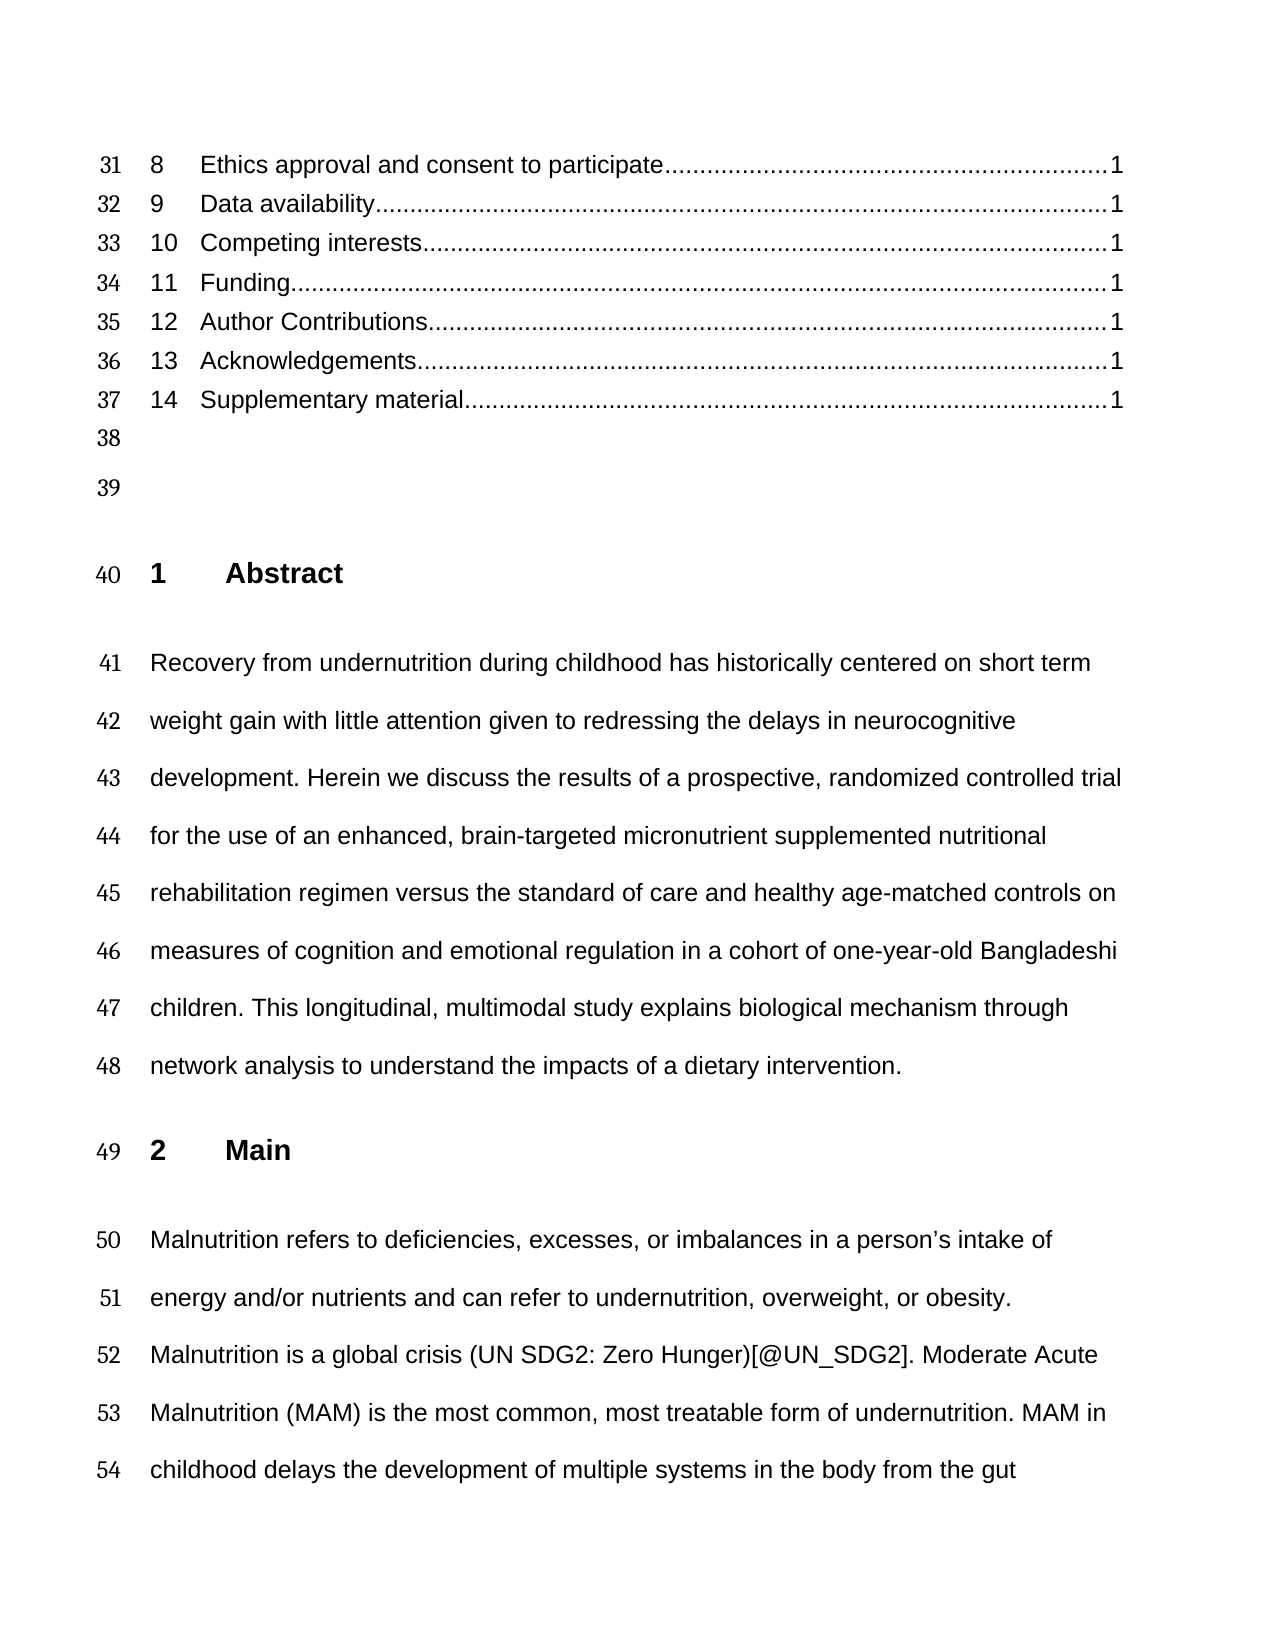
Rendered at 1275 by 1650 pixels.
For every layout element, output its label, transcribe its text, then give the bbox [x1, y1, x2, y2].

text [150, 1225, 1125, 1484]
text Recovery from undernutrition during childhood has historically centered on short term weight gain with little attention given to redressing the delays in neurocognitive development. Herein we discuss the results of a prospective, randomized controlled trial for the use of an enhanced, brain-targeted micronutrient supplemented nutritional rehabilitation regimen versus the standard of care and healthy age-matched controls on measures of cognition and emotional regulation in a cohort of one-year-old Bangladeshi children. This longitudinal, multimodal study explains biological mechanism through network analysis to understand the impacts of a dietary intervention. [150, 648, 1125, 1079]
subtitle 1 Abstract [150, 556, 1125, 590]
subtitle 2 Main [150, 1133, 1125, 1167]
